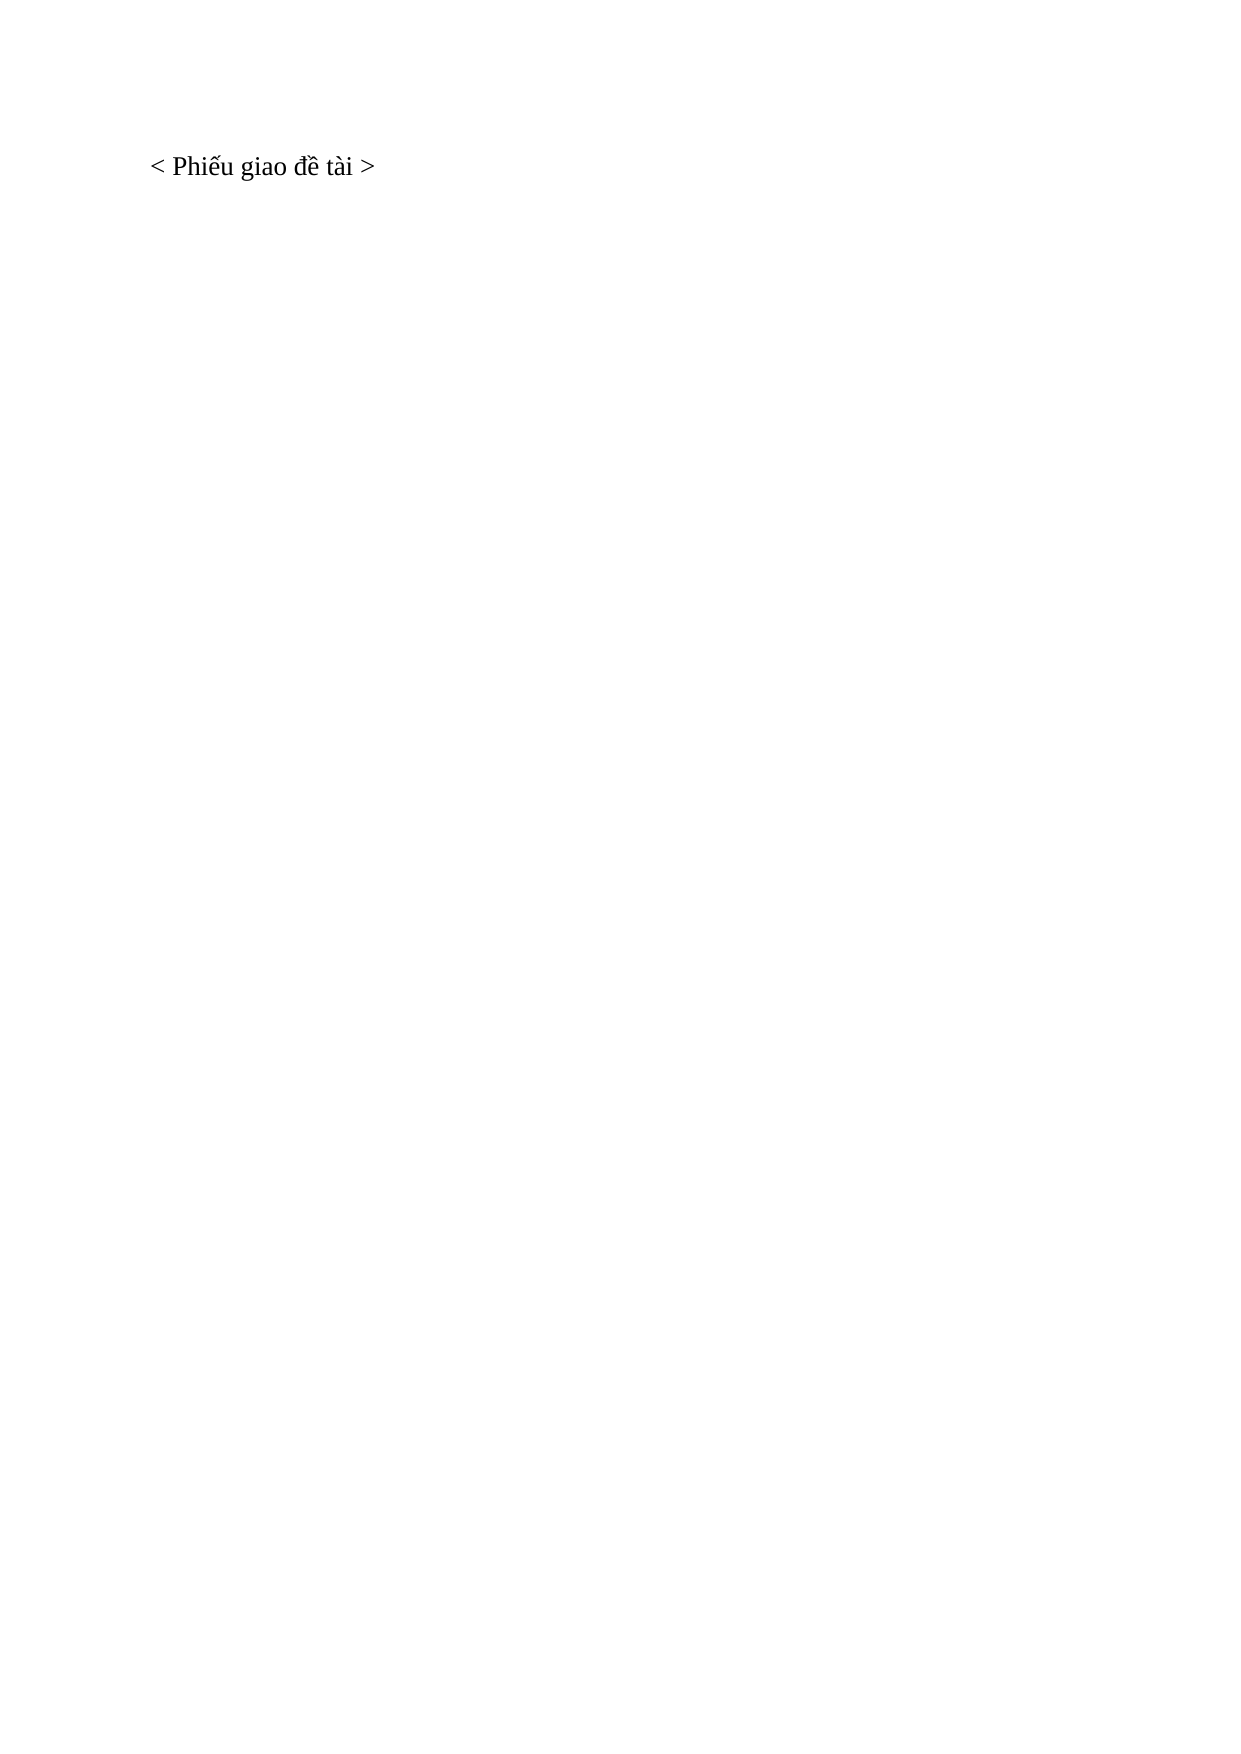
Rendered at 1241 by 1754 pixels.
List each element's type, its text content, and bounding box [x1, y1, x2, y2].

text < Phiếu giao đề tài > [150, 150, 1090, 181]
